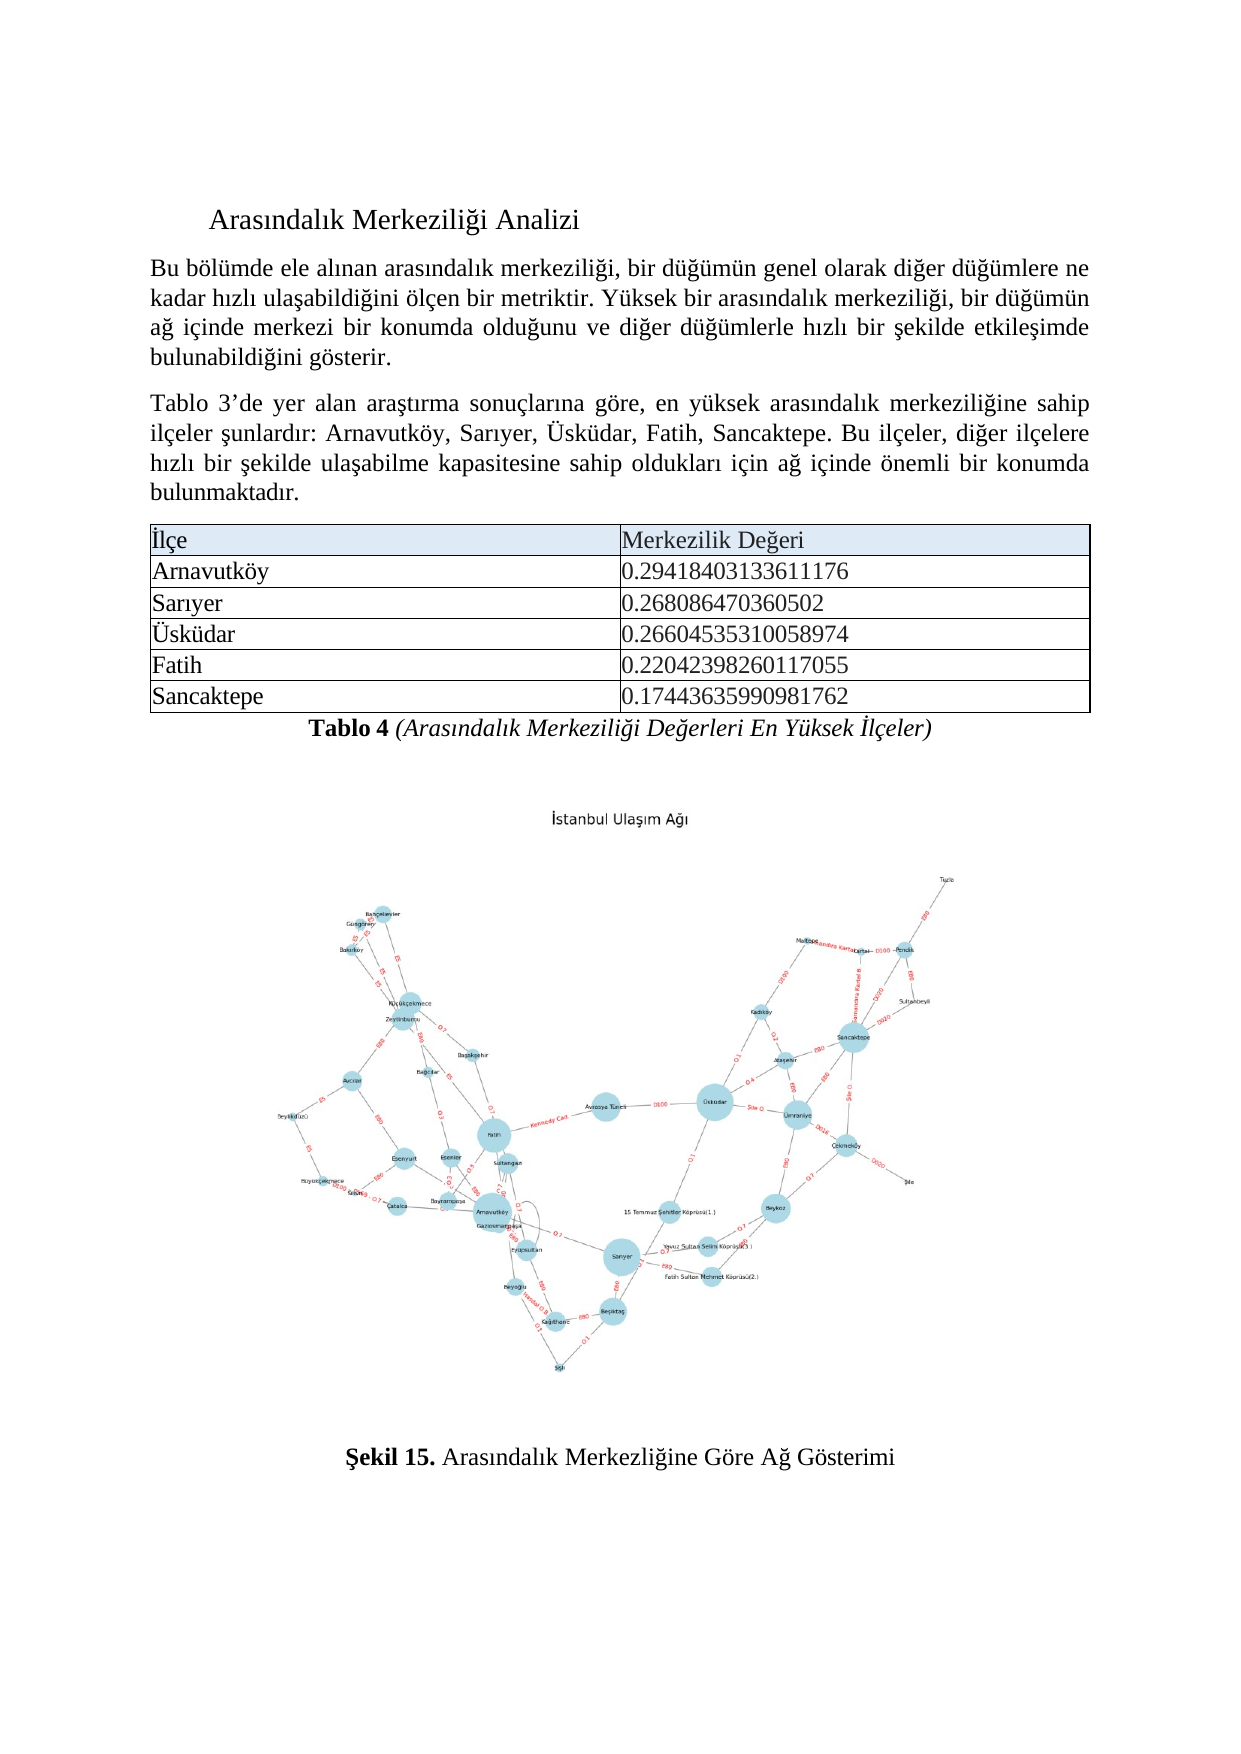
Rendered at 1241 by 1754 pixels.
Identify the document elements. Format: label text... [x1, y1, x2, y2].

text Şekil 15. Arasındalık Merkezliğine Göre Ağ Gösterimi [134, 1442, 1106, 1471]
table_cell 0.22042398260117055 [621, 650, 1089, 680]
table_header İlçe [151, 525, 620, 555]
picture [277, 810, 954, 1373]
table_cell Arnavutköy [151, 556, 620, 587]
table_cell Sarıyer [151, 588, 620, 618]
text Tablo 4 (Arasındalık Merkeziliği Değerleri En Yüksek İlçeler) [134, 713, 1106, 741]
table_header Merkezilik Değeri [621, 525, 1089, 555]
table_cell 0.29418403133611176 [621, 556, 1089, 587]
table_cell Sancaktepe [151, 681, 620, 712]
table_cell Üsküdar [151, 619, 620, 649]
text Bu bölümde ele alınan arasındalık merkeziliği, bir düğümün genel olarak diğer düğümlere ne kadar hızlı ulaşabildiğini ölçen bir metriktir. Yüksek bir arasındalık merkeziliği, bir düğümün ağ içinde merkezi bir konumda olduğunu ve diğer düğümlerle hızlı bir şekilde etkileşimde bulunabildiğini gösterir. [150, 253, 1091, 371]
table_cell 0.268086470360502 [621, 588, 1089, 618]
table_cell 0.26604535310058974 [621, 619, 1089, 649]
table_cell Fatih [151, 650, 620, 680]
subtitle Arasındalık Merkeziliği Analizi [133, 202, 1107, 236]
text Tablo 3’de yer alan araştırma sonuçlarına göre, en yüksek arasındalık merkeziliğine sahip ilçeler şunlardır: Arnavutköy, Sarıyer, Üsküdar, Fatih, Sancaktepe. Bu ilçeler, diğer ilçelere hızlı bir şekilde ulaşabilme kapasitesine sahip oldukları için ağ içinde önemli bir konumda bulunmaktadır. [150, 388, 1091, 506]
table_cell 0.17443635990981762 [621, 681, 1089, 712]
